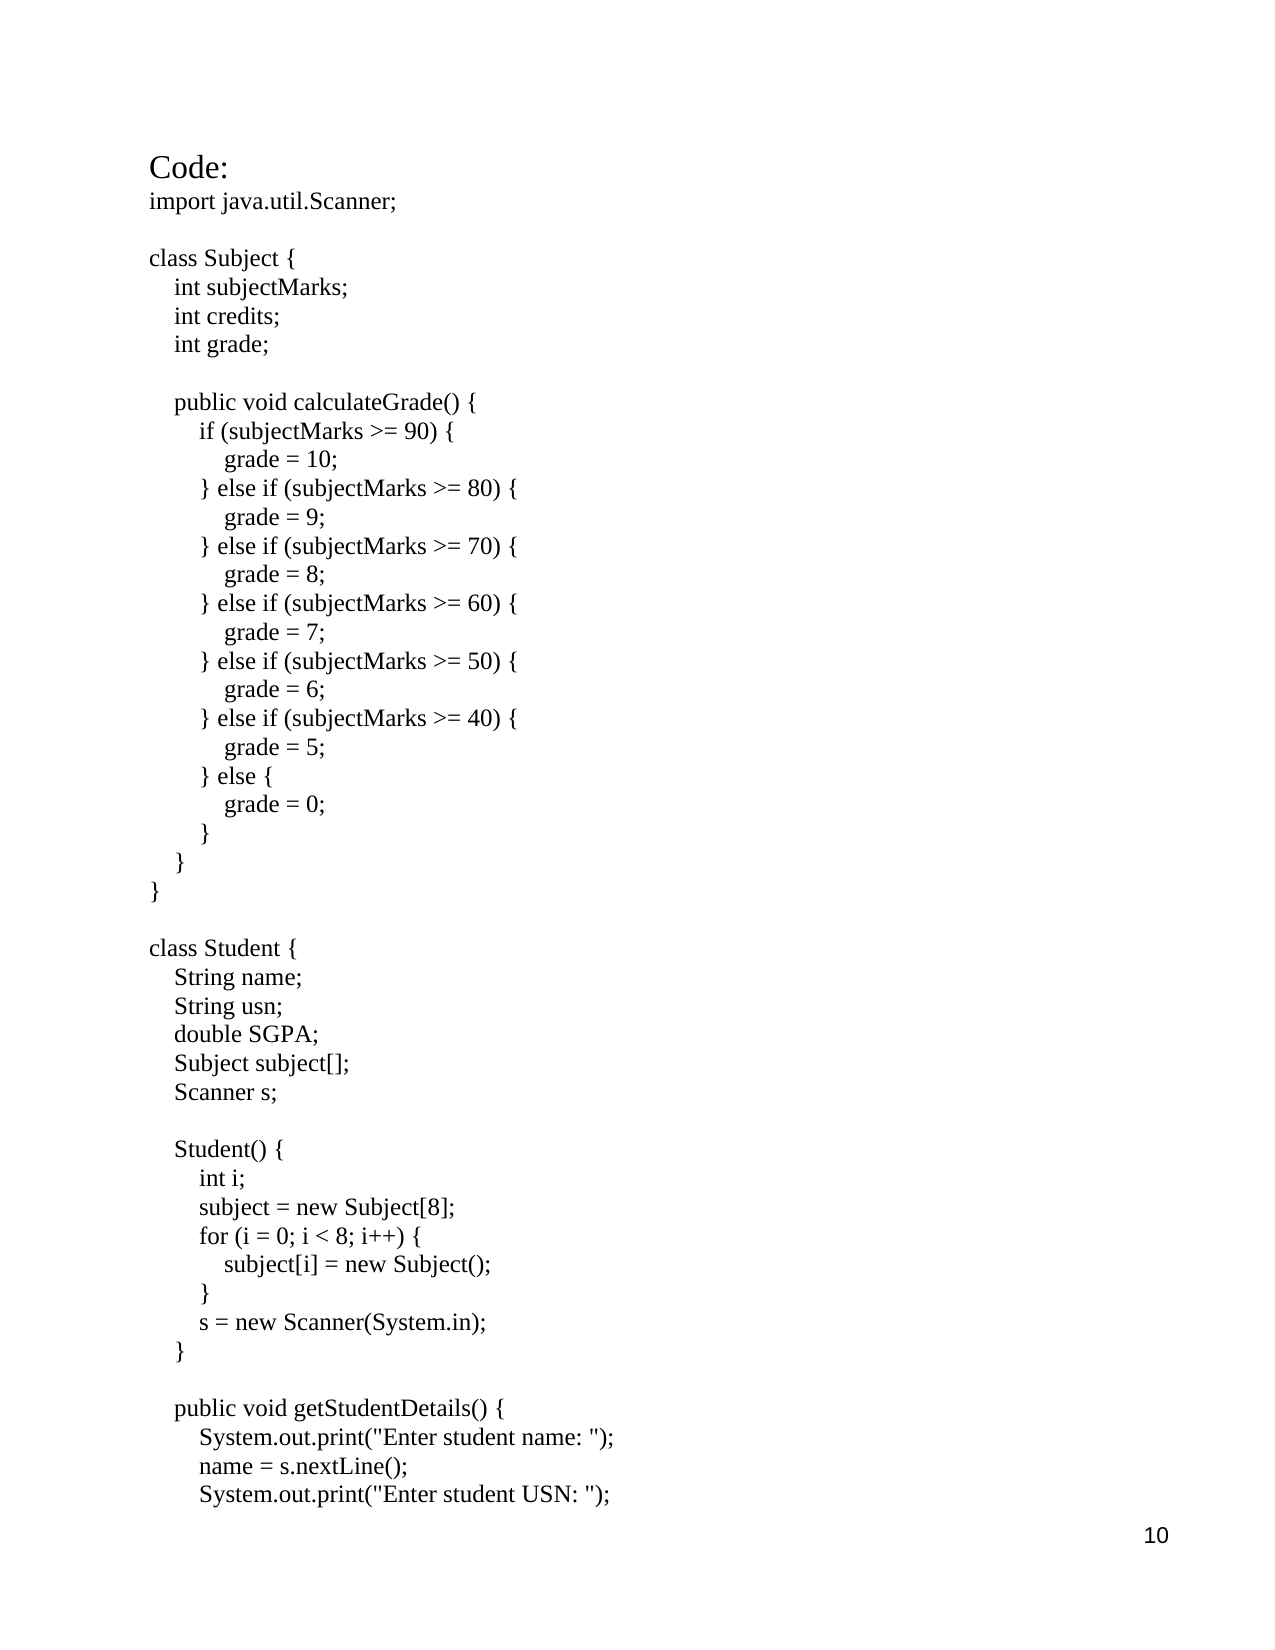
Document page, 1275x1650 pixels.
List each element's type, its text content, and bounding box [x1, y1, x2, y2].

text int subjectMarks; [149, 272, 1169, 301]
text } else if (subjectMarks >= 80) { [149, 473, 1169, 502]
text subject[i] = new Subject(); [149, 1249, 1169, 1278]
text Code: [149, 147, 1169, 186]
text int grade; [149, 329, 1169, 358]
text subject = new Subject[8]; [149, 1192, 1169, 1221]
text grade = 0; [149, 789, 1169, 818]
text Subject subject[]; [149, 1048, 1169, 1077]
text grade = 8; [149, 559, 1169, 588]
text } else { [149, 761, 1169, 789]
text System.out.print("Enter student name: "); [149, 1422, 1169, 1451]
text grade = 7; [149, 617, 1169, 646]
text int credits; [149, 301, 1169, 329]
text } else if (subjectMarks >= 70) { [149, 531, 1169, 559]
text import java.util.Scanner; [149, 186, 1169, 214]
text if (subjectMarks >= 90) { [149, 416, 1169, 444]
text s = new Scanner(System.in); [149, 1307, 1169, 1336]
text grade = 6; [149, 674, 1169, 703]
text String name; [149, 962, 1169, 991]
text class Student { [149, 933, 1169, 962]
text System.out.print("Enter student USN: "); [149, 1479, 1169, 1508]
text } [149, 818, 1169, 847]
text } [149, 876, 1169, 904]
text int i; [149, 1163, 1169, 1192]
text name = s.nextLine(); [149, 1451, 1169, 1479]
text } [149, 1278, 1169, 1307]
text double SGPA; [149, 1019, 1169, 1048]
text String usn; [149, 991, 1169, 1019]
text } else if (subjectMarks >= 40) { [149, 703, 1169, 732]
text grade = 9; [149, 502, 1169, 531]
text class Subject { [149, 243, 1169, 272]
text for (i = 0; i < 8; i++) { [149, 1221, 1169, 1249]
text Scanner s; [149, 1077, 1169, 1106]
text } else if (subjectMarks >= 50) { [149, 646, 1169, 674]
text public void calculateGrade() { [149, 387, 1169, 416]
text grade = 10; [149, 444, 1169, 473]
text } [149, 1336, 1169, 1364]
text } [149, 847, 1169, 876]
text grade = 5; [149, 732, 1169, 761]
text Student() { [149, 1134, 1169, 1163]
text public void getStudentDetails() { [149, 1393, 1169, 1422]
text } else if (subjectMarks >= 60) { [149, 588, 1169, 617]
